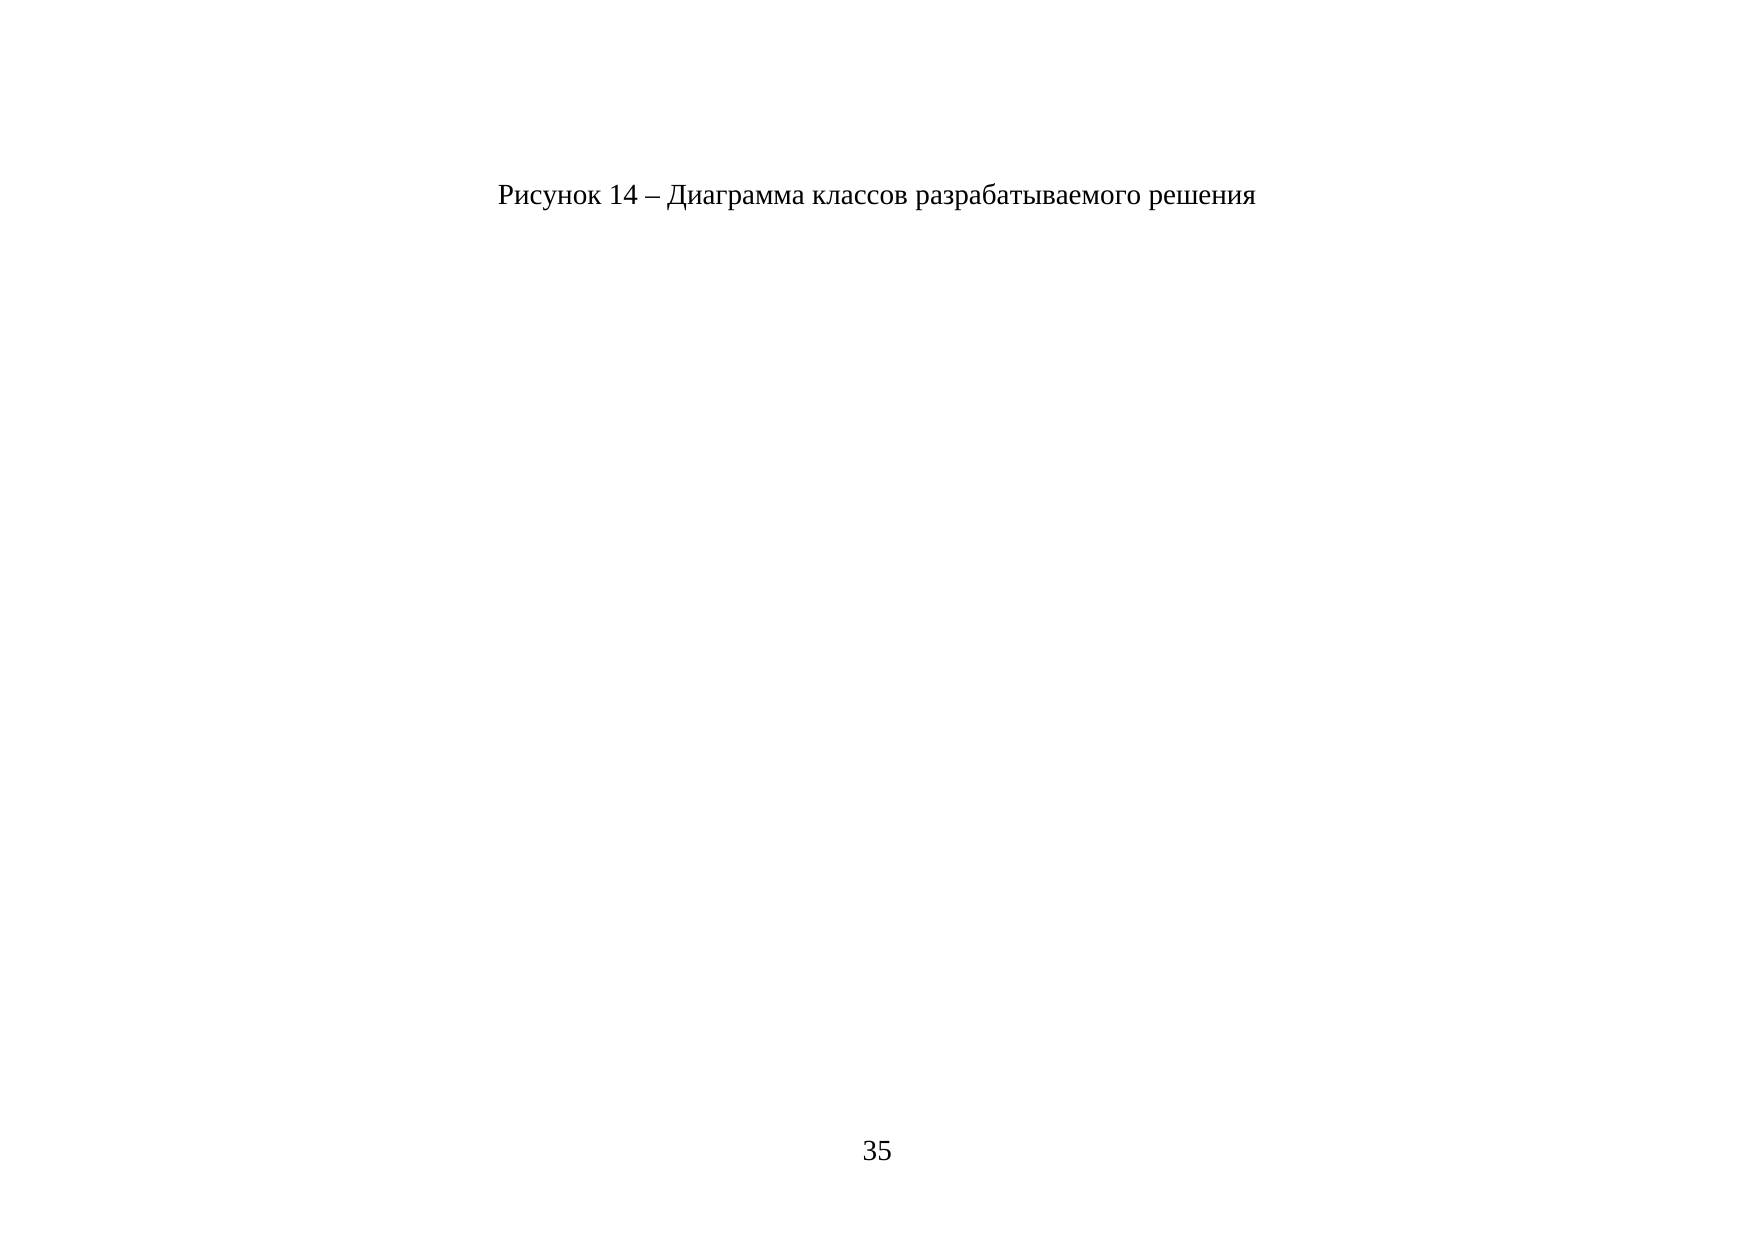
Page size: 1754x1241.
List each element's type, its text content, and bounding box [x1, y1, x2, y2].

text Рисунок 14 – Диаграмма классов разрабатываемого решения [118, 177, 1636, 211]
